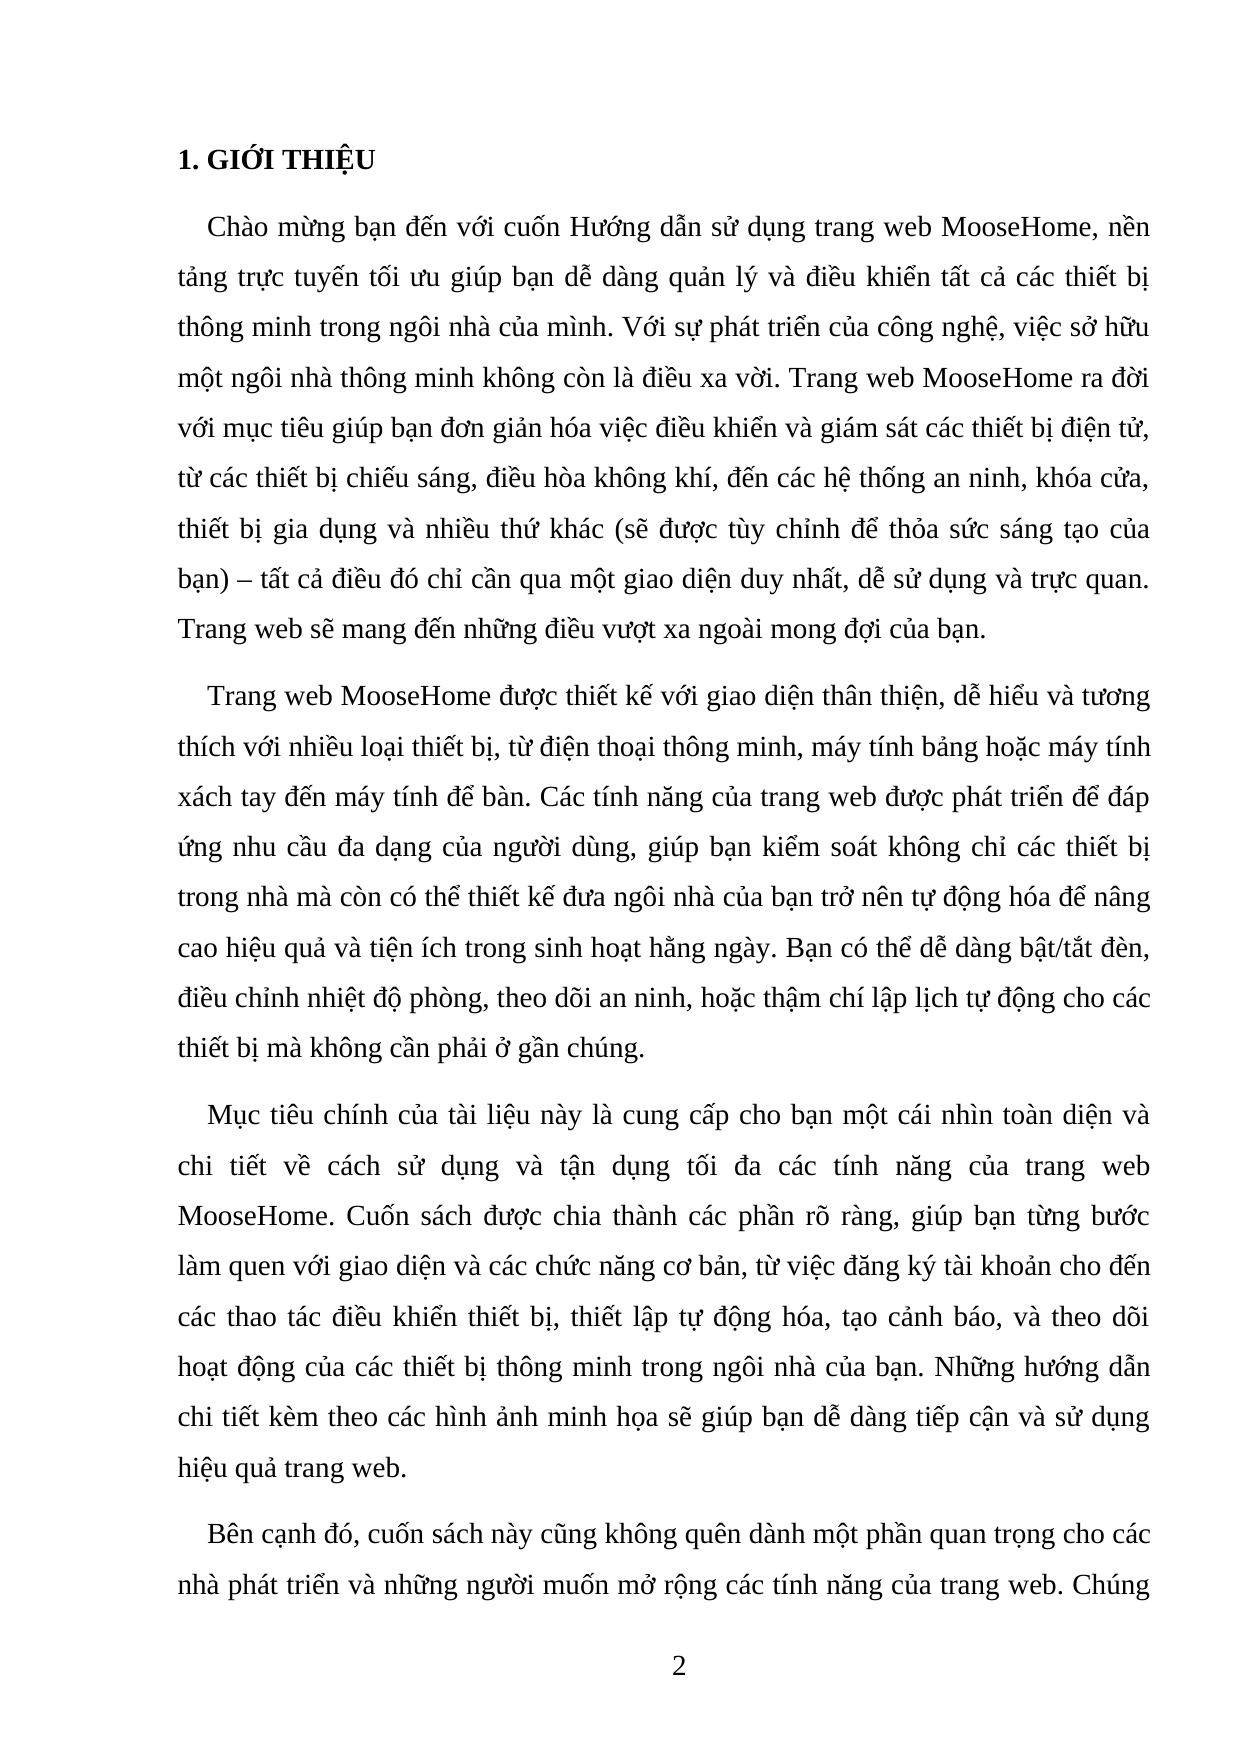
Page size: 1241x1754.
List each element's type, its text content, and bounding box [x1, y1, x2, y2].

text Giới thiệu [177, 142, 1152, 175]
text Chào mừng bạn đến với cuốn Hướng dẫn sử dụng trang web MooseHome, nền tảng trực tuyến tối ưu giúp bạn dễ dàng quản lý và điều khiển tất cả các thiết bị thông minh trong ngôi nhà của mình. Với sự phát triển của công nghệ, việc sở hữu một ngôi nhà thông minh không còn là điều xa vời. Trang web MooseHome ra đời với mục tiêu giúp bạn đơn giản hóa việc điều khiển và giám sát các thiết bị điện tử, từ các thiết bị chiếu sáng, điều hòa không khí, đến các hệ thống an ninh, khóa cửa, thiết bị gia dụng và nhiều thứ khác (sẽ được tùy chỉnh để thỏa sức sáng tạo của bạn) – tất cả điều đó chỉ cần qua một giao diện duy nhất, dễ sử dụng và trực quan. Trang web sẽ mang đến những điều vượt xa ngoài mong đợi của bạn. [177, 209, 1152, 645]
text Mục tiêu chính của tài liệu này là cung cấp cho bạn một cái nhìn toàn diện và chi tiết về cách sử dụng và tận dụng tối đa các tính năng của trang web MooseHome. Cuốn sách được chia thành các phần rõ ràng, giúp bạn từng bước làm quen với giao diện và các chức năng cơ bản, từ việc đăng ký tài khoản cho đến các thao tác điều khiển thiết bị, thiết lập tự động hóa, tạo cảnh báo, và theo dõi hoạt động của các thiết bị thông minh trong ngôi nhà của bạn. Những hướng dẫn chi tiết kèm theo các hình ảnh minh họa sẽ giúp bạn dễ dàng tiếp cận và sử dụng hiệu quả trang web. [177, 1097, 1152, 1483]
text Trang web MooseHome được thiết kế với giao diện thân thiện, dễ hiểu và tương thích với nhiều loại thiết bị, từ điện thoại thông minh, máy tính bảng hoặc máy tính xách tay đến máy tính để bàn. Các tính năng của trang web được phát triển để đáp ứng nhu cầu đa dạng của người dùng, giúp bạn kiểm soát không chỉ các thiết bị trong nhà mà còn có thể thiết kế đưa ngôi nhà của bạn trở nên tự động hóa để nâng cao hiệu quả và tiện ích trong sinh hoạt hằng ngày. Bạn có thể dễ dàng bật/tắt đèn, điều chỉnh nhiệt độ phòng, theo dõi an ninh, hoặc thậm chí lập lịch tự động cho các thiết bị mà không cần phải ở gần chúng. [177, 678, 1152, 1064]
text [177, 1517, 1152, 1601]
